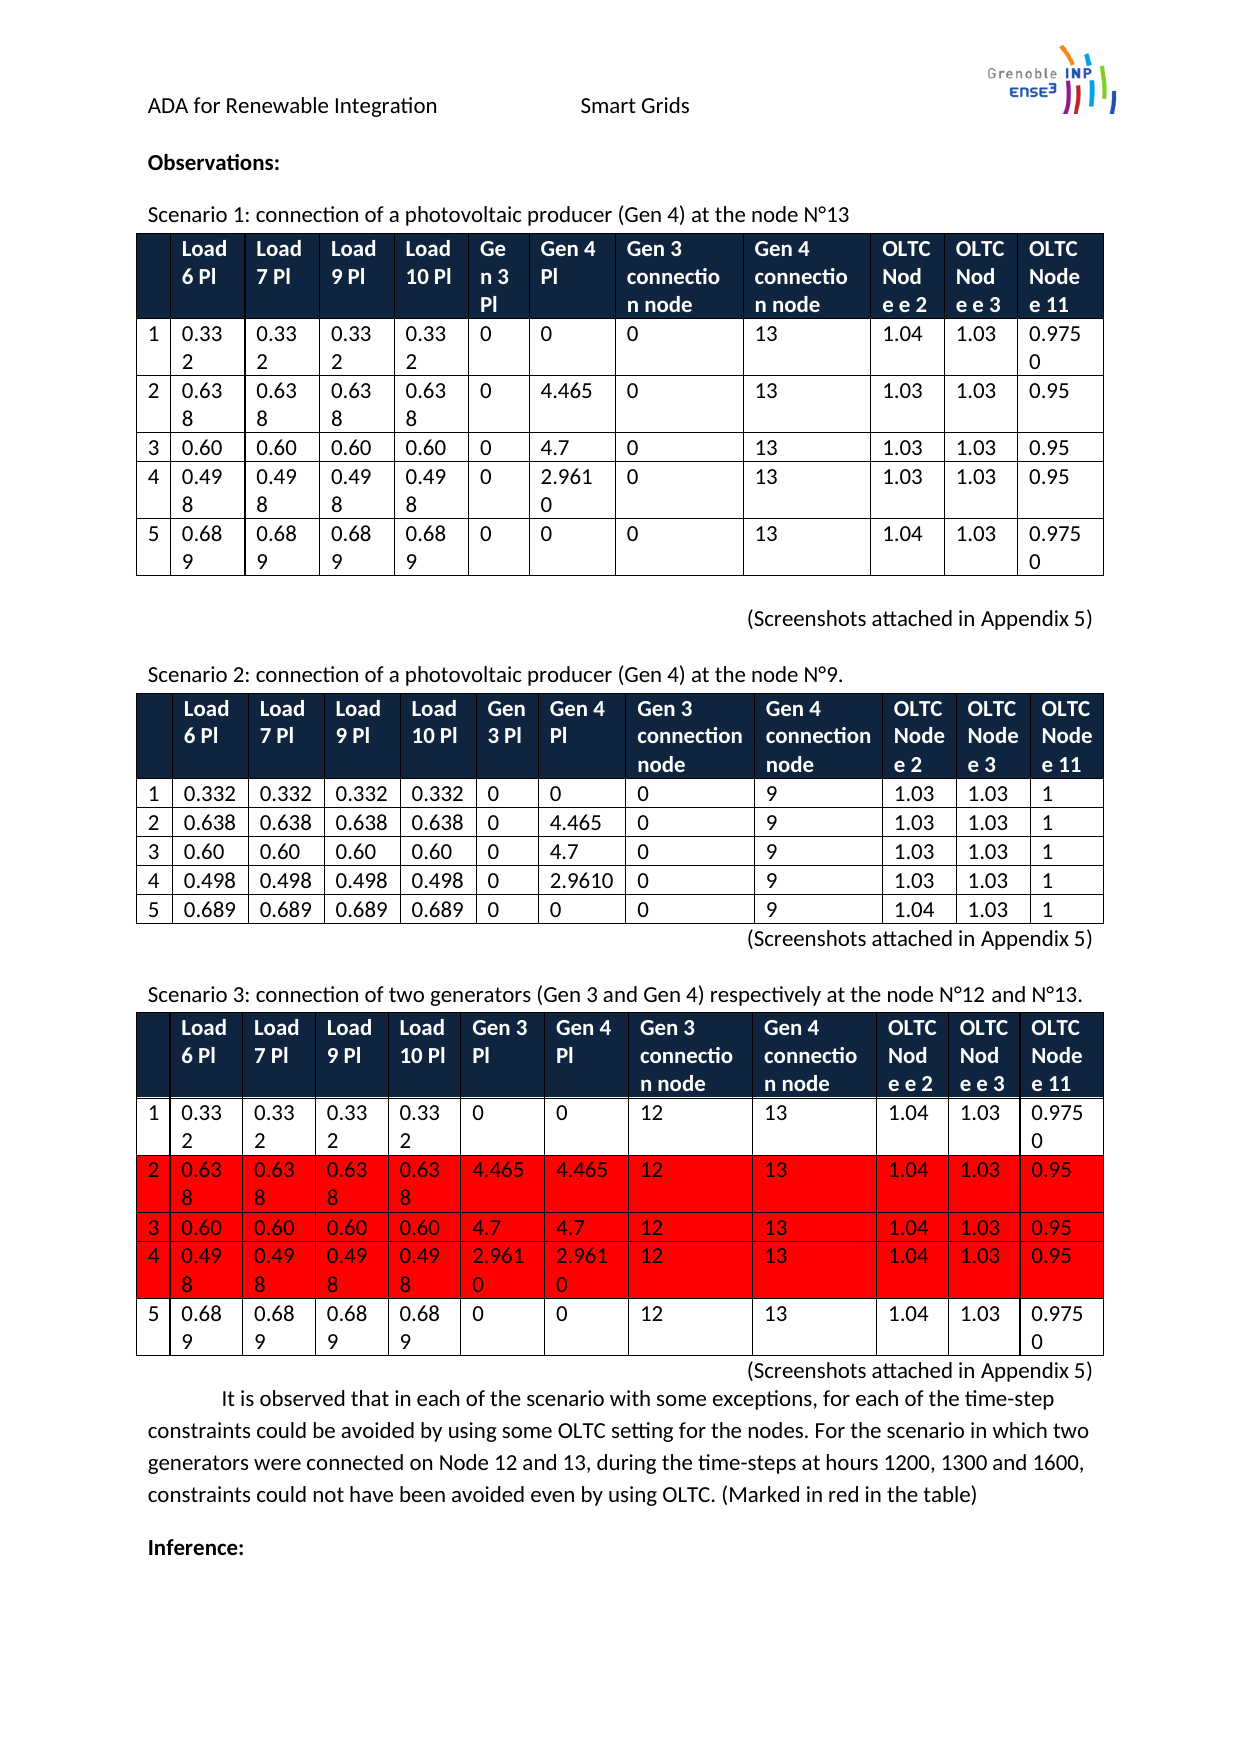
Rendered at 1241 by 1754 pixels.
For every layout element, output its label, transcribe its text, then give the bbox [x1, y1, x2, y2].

table_cell 0.638 [401, 808, 476, 836]
table_cell 0.60 [325, 837, 400, 865]
table_cell 0.60 [401, 837, 476, 865]
table_cell 0.332 [243, 1099, 315, 1154]
table_cell 0 [626, 866, 754, 894]
table_cell 13 [753, 1242, 876, 1298]
table_header Load 6 Pl [173, 694, 248, 778]
table_header Gen 3 Pl [477, 694, 538, 778]
text Scenario 1: connection of a photovoltaic producer (Gen 4) at the node N°13 [148, 201, 1093, 229]
table_cell 1.04 [877, 1213, 948, 1241]
table_cell 0 [530, 519, 615, 575]
table_cell 0.498 [171, 1242, 242, 1298]
text Scenario 2: connection of a photovoltaic producer (Gen 4) at the node N°9. [148, 660, 1093, 688]
table_cell 12 [629, 1213, 752, 1241]
table_cell 4.465 [530, 376, 615, 432]
table_cell 0.498 [395, 462, 468, 518]
table_cell 4.7 [461, 1213, 544, 1241]
table_cell 0.638 [325, 808, 400, 836]
table_cell 4.7 [530, 433, 615, 461]
table_cell 13 [744, 376, 870, 432]
table_cell 0.332 [320, 319, 394, 375]
table_cell 1.03 [957, 866, 1030, 894]
table_cell 1 [1031, 895, 1103, 923]
table_cell 0 [616, 433, 743, 461]
table_cell 13 [753, 1299, 876, 1355]
table_cell 1 [137, 779, 172, 807]
table_cell 0.60 [389, 1213, 460, 1241]
table_cell 0 [626, 837, 754, 865]
table_cell 2.9610 [530, 462, 615, 518]
table_cell 0.498 [173, 866, 248, 894]
table_cell 1.03 [949, 1299, 1019, 1355]
table_cell 0.95 [1018, 433, 1103, 461]
table_cell 0 [616, 319, 743, 375]
table_header [137, 1013, 169, 1097]
table_cell 0.498 [246, 462, 319, 518]
table_cell 0.689 [171, 1299, 242, 1355]
table_cell 0 [626, 779, 754, 807]
table_cell 0.689 [320, 519, 394, 575]
table_cell 0.9750 [1021, 1299, 1103, 1355]
table_header OLTC Node e 2 [877, 1013, 948, 1097]
table_header Load 10 Pl [401, 694, 476, 778]
table_cell 0.638 [316, 1156, 388, 1212]
table_cell 2 [137, 1156, 169, 1212]
table_cell 1.03 [871, 433, 944, 461]
table_cell 4.465 [461, 1156, 544, 1212]
table_cell 0.498 [316, 1242, 388, 1298]
table_cell 2 [137, 808, 172, 836]
table_cell 1.04 [871, 519, 944, 575]
table_header Gen 3 Pl [469, 234, 529, 318]
table_cell 0.60 [243, 1213, 315, 1241]
table_cell 13 [753, 1213, 876, 1241]
table_cell 0.332 [171, 1099, 242, 1154]
table_cell 0 [469, 462, 529, 518]
table_cell 0.332 [389, 1099, 460, 1154]
table_cell 0 [477, 837, 538, 865]
table_header Gen 4 connection node [744, 234, 870, 318]
table_cell 1.03 [883, 779, 956, 807]
table_cell 0 [616, 519, 743, 575]
table_cell 0 [477, 866, 538, 894]
text It is observed that in each of the scenario with some exceptions, for each of the time-step constraints could be avoided by using some OLTC setting for the nodes. For the scenario in which two generators were connected on Node 12 and 13, during the time-steps at hours 1200, 1300 and 1600, constraints could not have been avoided even by using OLTC. (Marked in red in the table) [148, 1384, 1093, 1508]
table_cell 9 [755, 895, 882, 923]
table_cell 0.332 [395, 319, 468, 375]
table_cell 0 [545, 1299, 628, 1355]
table_header OLTC Node e 11 [1021, 1013, 1103, 1097]
table_cell 0 [626, 895, 754, 923]
table_cell 0 [469, 319, 529, 375]
table_cell 1.03 [949, 1156, 1019, 1212]
table_header Load 7 Pl [246, 234, 319, 318]
table_header OLTC Node e 2 [871, 234, 944, 318]
table_cell 1.03 [949, 1213, 1019, 1241]
table_cell 0.638 [246, 376, 319, 432]
table_cell 1.03 [949, 1242, 1019, 1298]
table_cell 0.498 [249, 866, 324, 894]
table_header OLTC Node e 3 [957, 694, 1030, 778]
table_cell 1.04 [883, 895, 956, 923]
table_cell 0.689 [395, 519, 468, 575]
table_header Load 7 Pl [243, 1013, 315, 1097]
table_cell 9 [755, 808, 882, 836]
table_cell 0.60 [249, 837, 324, 865]
table_cell 4 [137, 462, 170, 518]
table_cell 9 [755, 866, 882, 894]
table_header Gen 4 connection node [753, 1013, 876, 1097]
table_cell 0.498 [325, 866, 400, 894]
table_cell 0 [545, 1099, 628, 1154]
table_cell 0.689 [389, 1299, 460, 1355]
table_cell 5 [137, 519, 170, 575]
table_cell 13 [744, 433, 870, 461]
table_cell 12 [629, 1156, 752, 1212]
table_header Load 9 Pl [325, 694, 400, 778]
table_cell 0.332 [173, 779, 248, 807]
table_header OLTC Node e 2 [883, 694, 956, 778]
table_header [137, 234, 170, 318]
text Scenario 3: connection of two generators (Gen 3 and Gen 4) respectively at the node N°12 and N°13. [148, 980, 1093, 1008]
table_cell 9 [755, 779, 882, 807]
table_header OLTC Node e 11 [1018, 234, 1103, 318]
table_cell 1 [1031, 866, 1103, 894]
table_cell 0.95 [1021, 1213, 1103, 1241]
table_header OLTC Node e 3 [945, 234, 1017, 318]
table_header Load 6 Pl [171, 234, 244, 318]
table_cell 1.03 [945, 433, 1017, 461]
table_cell 0.60 [173, 837, 248, 865]
table_header OLTC Node e 3 [949, 1013, 1019, 1097]
table_cell 0.95 [1021, 1156, 1103, 1212]
table_cell 0.9750 [1021, 1099, 1103, 1154]
table_cell 0.332 [249, 779, 324, 807]
table_header Load 10 Pl [389, 1013, 460, 1097]
table_header Gen 3 connection node [616, 234, 743, 318]
table_cell 0.95 [1018, 376, 1103, 432]
table_cell 1.04 [871, 319, 944, 375]
table_cell 12 [629, 1099, 752, 1154]
table_cell 0.638 [320, 376, 394, 432]
table_cell 4 [137, 866, 172, 894]
table_cell 1.03 [949, 1099, 1019, 1154]
table_cell 0 [477, 895, 538, 923]
table_cell 0.498 [243, 1242, 315, 1298]
table_cell 4 [137, 1242, 169, 1298]
table_header Gen 3 connection node [626, 694, 754, 778]
table_cell 0.638 [171, 1156, 242, 1212]
table_cell 0.60 [171, 1213, 242, 1241]
table_cell 0.638 [249, 808, 324, 836]
table_cell 0.638 [389, 1156, 460, 1212]
table_cell 1.03 [957, 837, 1030, 865]
table_cell 1.03 [871, 376, 944, 432]
table_cell 1.04 [877, 1156, 948, 1212]
table_cell 1.03 [871, 462, 944, 518]
table_cell 1.04 [877, 1099, 948, 1154]
table_cell 13 [744, 519, 870, 575]
table_cell 0.60 [171, 433, 244, 461]
table_cell 0.689 [243, 1299, 315, 1355]
table_cell 0 [477, 808, 538, 836]
table_cell 0 [616, 462, 743, 518]
table_cell 0.9750 [1018, 519, 1103, 575]
table_cell 1 [137, 319, 170, 375]
table_cell 0 [461, 1099, 544, 1154]
table_cell 1.03 [945, 519, 1017, 575]
table_cell 13 [753, 1099, 876, 1154]
table_header Gen 4 Pl [530, 234, 615, 318]
table_cell 2.9610 [545, 1242, 628, 1298]
table_cell 0 [469, 433, 529, 461]
table_cell 1 [1031, 808, 1103, 836]
table_cell 0.60 [320, 433, 394, 461]
table_cell 0.689 [325, 895, 400, 923]
table_cell 0.332 [401, 779, 476, 807]
table_header Gen 3 Pl [461, 1013, 544, 1097]
table_cell 0.60 [246, 433, 319, 461]
table_cell 0.638 [395, 376, 468, 432]
table_cell 0.95 [1021, 1242, 1103, 1298]
table_cell 0.498 [389, 1242, 460, 1298]
table_cell 1.03 [957, 779, 1030, 807]
table_header [137, 694, 172, 778]
table_cell 3 [137, 1213, 169, 1241]
table_cell 2 [137, 376, 170, 432]
table_cell 1.03 [883, 837, 956, 865]
table_cell 0.689 [316, 1299, 388, 1355]
table_cell 1.04 [877, 1242, 948, 1298]
table_cell 0 [539, 779, 625, 807]
table_cell 4.465 [539, 808, 625, 836]
table_cell 0.332 [171, 319, 244, 375]
table_cell 1.03 [957, 808, 1030, 836]
table_cell 0.9750 [1018, 319, 1103, 375]
table_header OLTC Node e 11 [1031, 694, 1103, 778]
table_header Load 6 Pl [171, 1013, 242, 1097]
table_cell 0 [469, 376, 529, 432]
table_cell 1 [137, 1099, 169, 1154]
table_cell 1.03 [945, 376, 1017, 432]
table_cell 0.95 [1018, 462, 1103, 518]
table_cell 1.04 [877, 1299, 948, 1355]
table_cell 1 [1031, 779, 1103, 807]
table_cell 13 [753, 1156, 876, 1212]
table_cell 2.9610 [539, 866, 625, 894]
table_cell 0.689 [249, 895, 324, 923]
table_cell 0 [616, 376, 743, 432]
table_cell 0.60 [395, 433, 468, 461]
table_header Load 7 Pl [249, 694, 324, 778]
table_header Gen 4 Pl [545, 1013, 628, 1097]
table_cell 4.7 [545, 1213, 628, 1241]
table_cell 0.638 [173, 808, 248, 836]
table_cell 1.03 [883, 866, 956, 894]
table_cell 0 [539, 895, 625, 923]
table_cell 0 [626, 808, 754, 836]
table_cell 1.03 [945, 319, 1017, 375]
table_cell 3 [137, 433, 170, 461]
table_header Load 9 Pl [316, 1013, 388, 1097]
table_cell 0.498 [401, 866, 476, 894]
table_cell 0.332 [316, 1099, 388, 1154]
table_cell 5 [137, 1299, 169, 1355]
table_cell 0.689 [401, 895, 476, 923]
text Inference: [148, 1533, 1093, 1561]
table_cell 1 [1031, 837, 1103, 865]
table_cell 0.638 [171, 376, 244, 432]
table_cell 12 [629, 1299, 752, 1355]
table_header Gen 3 connection node [629, 1013, 752, 1097]
table_cell 0.332 [325, 779, 400, 807]
table_cell 0 [530, 319, 615, 375]
table_cell 0.689 [246, 519, 319, 575]
table_cell 13 [744, 462, 870, 518]
table_cell 1.03 [945, 462, 1017, 518]
table_cell 1.03 [883, 808, 956, 836]
table_cell 0.498 [320, 462, 394, 518]
table_cell 0 [469, 519, 529, 575]
table_cell 0.689 [171, 519, 244, 575]
table_header Gen 4 connection node [755, 694, 882, 778]
table_cell 0 [461, 1299, 544, 1355]
table_cell 0.498 [171, 462, 244, 518]
table_cell 0.638 [243, 1156, 315, 1212]
table_cell 5 [137, 895, 172, 923]
table_cell 3 [137, 837, 172, 865]
table_header Load 10 Pl [395, 234, 468, 318]
table_cell 13 [744, 319, 870, 375]
table_cell 0.60 [316, 1213, 388, 1241]
table_cell 2.9610 [461, 1242, 544, 1298]
table_cell 1.03 [957, 895, 1030, 923]
table_cell 4.7 [539, 837, 625, 865]
table_header Gen 4 Pl [539, 694, 625, 778]
table_cell 0 [477, 779, 538, 807]
table_cell 9 [755, 837, 882, 865]
table_cell 0.689 [173, 895, 248, 923]
table_cell 0.332 [246, 319, 319, 375]
table_cell 4.465 [545, 1156, 628, 1212]
table_cell 12 [629, 1242, 752, 1298]
table_header Load 9 Pl [320, 234, 394, 318]
text Observations: [148, 148, 1093, 176]
